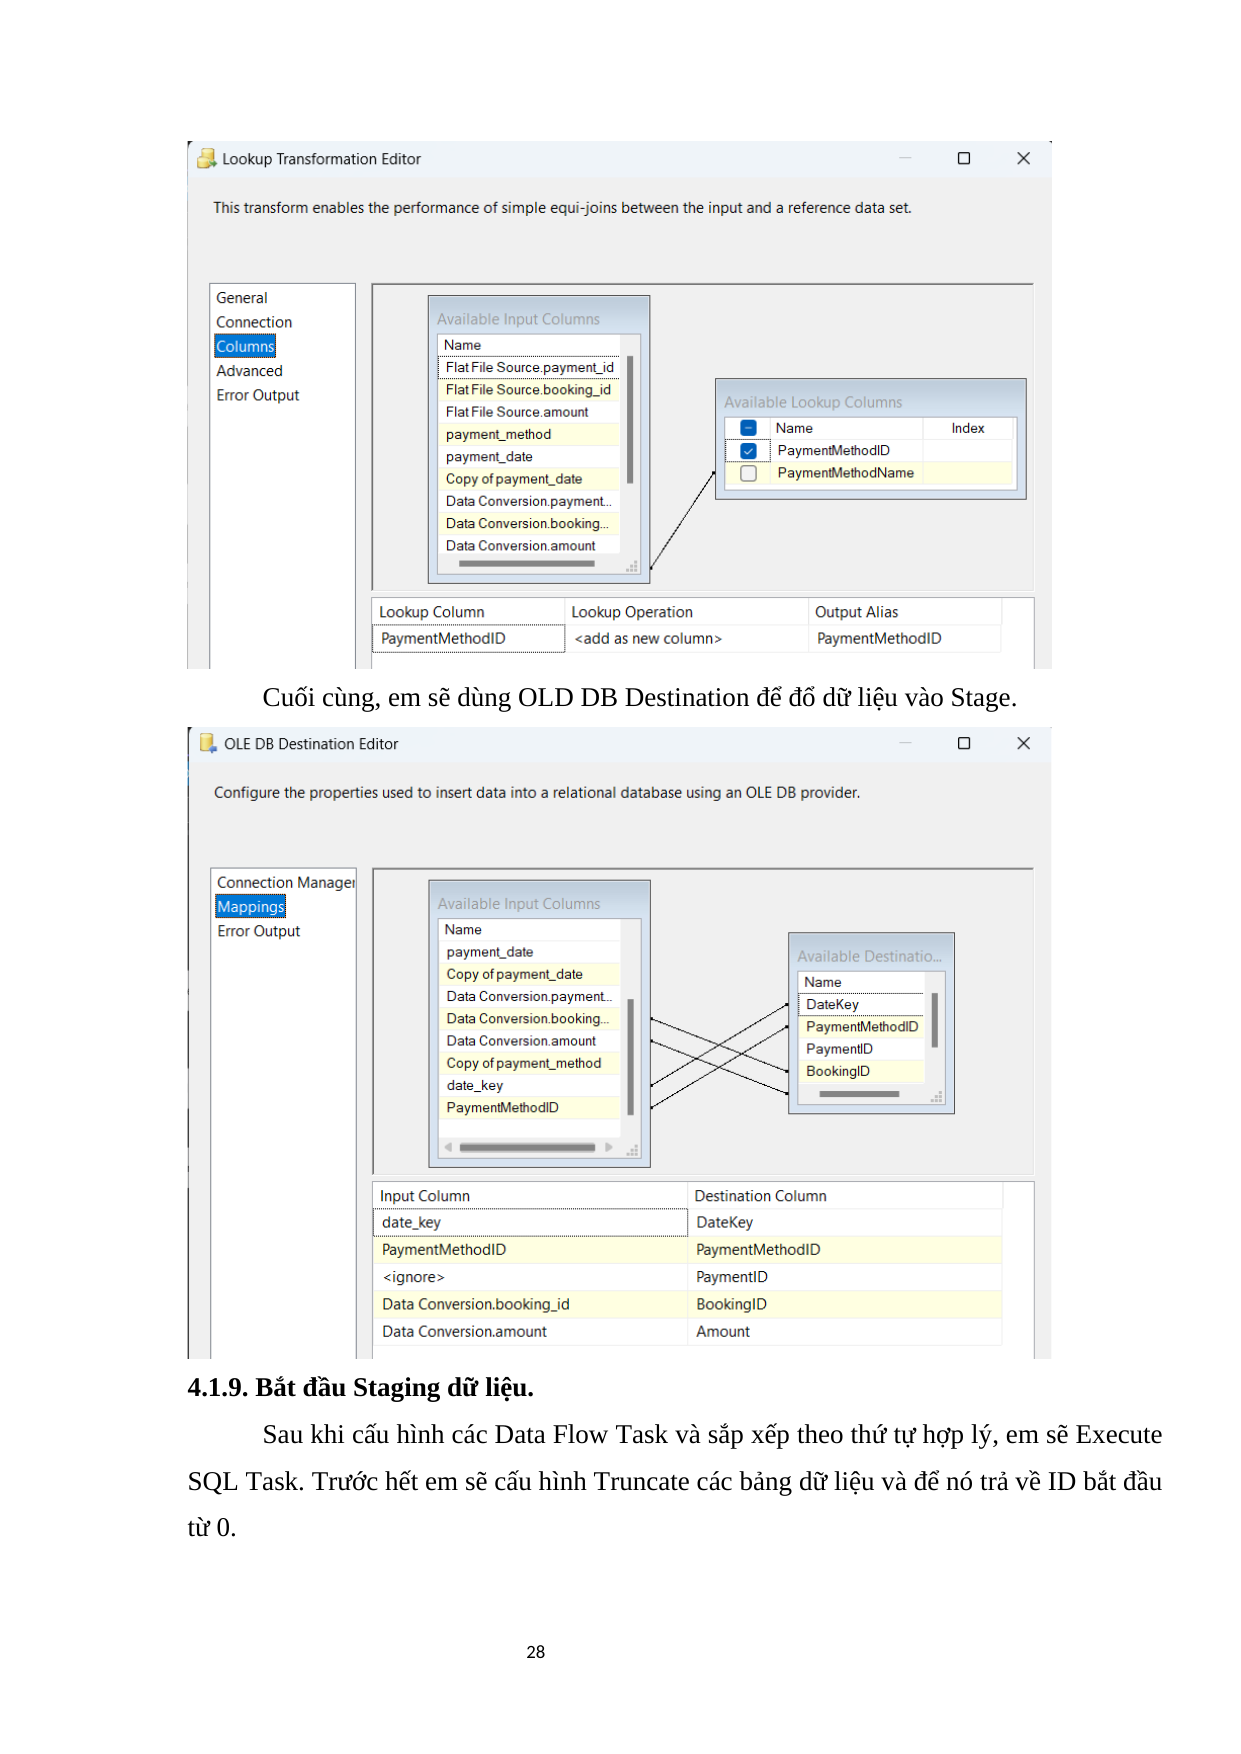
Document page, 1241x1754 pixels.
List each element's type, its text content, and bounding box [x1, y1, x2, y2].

text Cuối cùng, em sẽ dùng OLD DB Destination để đổ dữ liệu vào Stage. [187, 681, 1165, 712]
text 4.1.9. Bắt đầu Staging dữ liệu. [187, 1371, 1165, 1402]
text Sau khi cấu hình các Data Flow Task và sắp xếp theo thứ tự hợp lý, em sẽ Execute SQL Task. Trước hết em sẽ cấu hình Truncate các bảng dữ liệu và để nó trả về ID bắt đầu từ 0. [187, 1418, 1165, 1542]
picture [187, 141, 1052, 669]
picture [187, 727, 1052, 1359]
